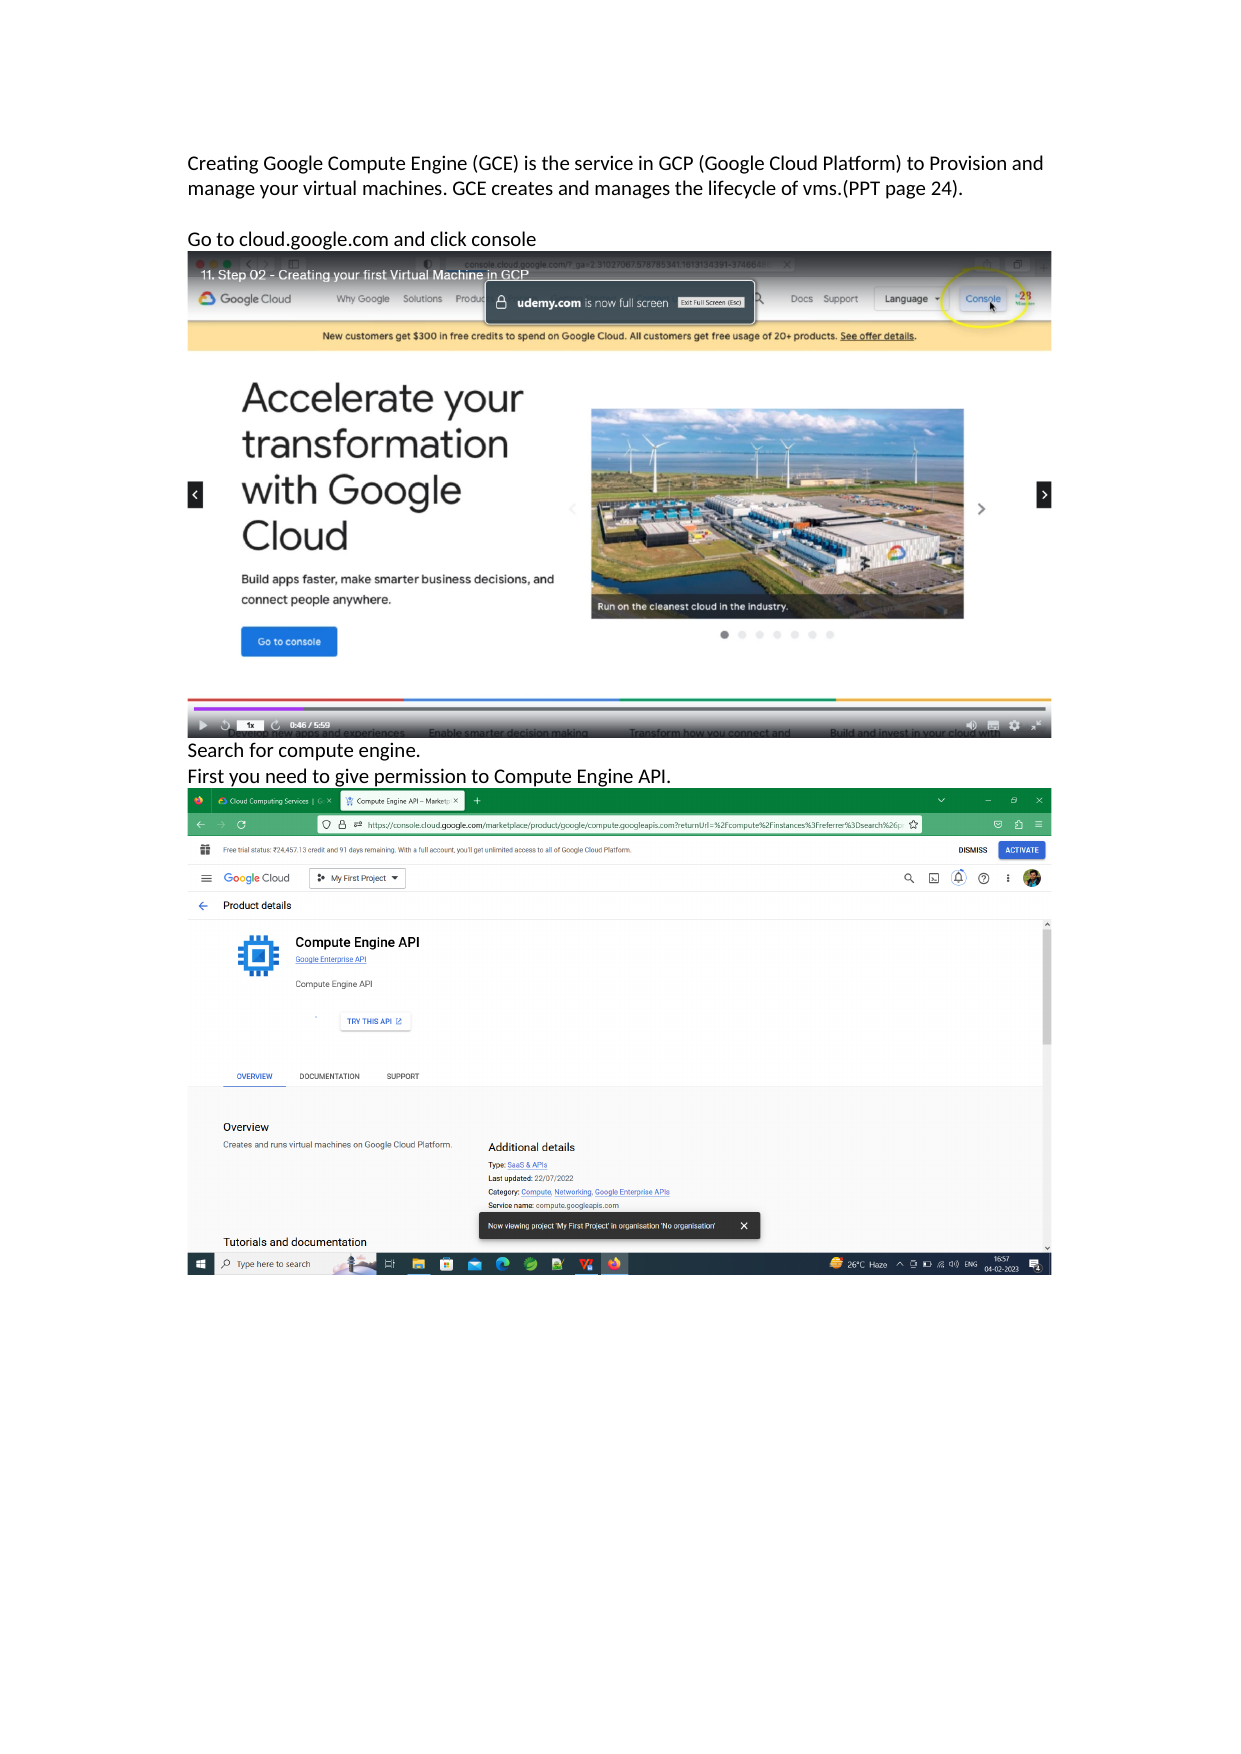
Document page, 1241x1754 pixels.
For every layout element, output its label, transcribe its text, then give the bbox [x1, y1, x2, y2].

text First you need to give permission to Compute Engine API. [187, 763, 1053, 788]
picture [187, 788, 1052, 1275]
text Search for compute engine. [187, 738, 1053, 763]
text Creating Google Compute Engine (GCE) is the service in GCP (Google Cloud Platform) to Provision and manage your virtual machines. GCE creates and manages the lifecycle of vms.(PPT page 24). [187, 150, 1053, 201]
text Go to cloud.google.com and click console [187, 226, 1053, 252]
picture [187, 251, 1052, 738]
